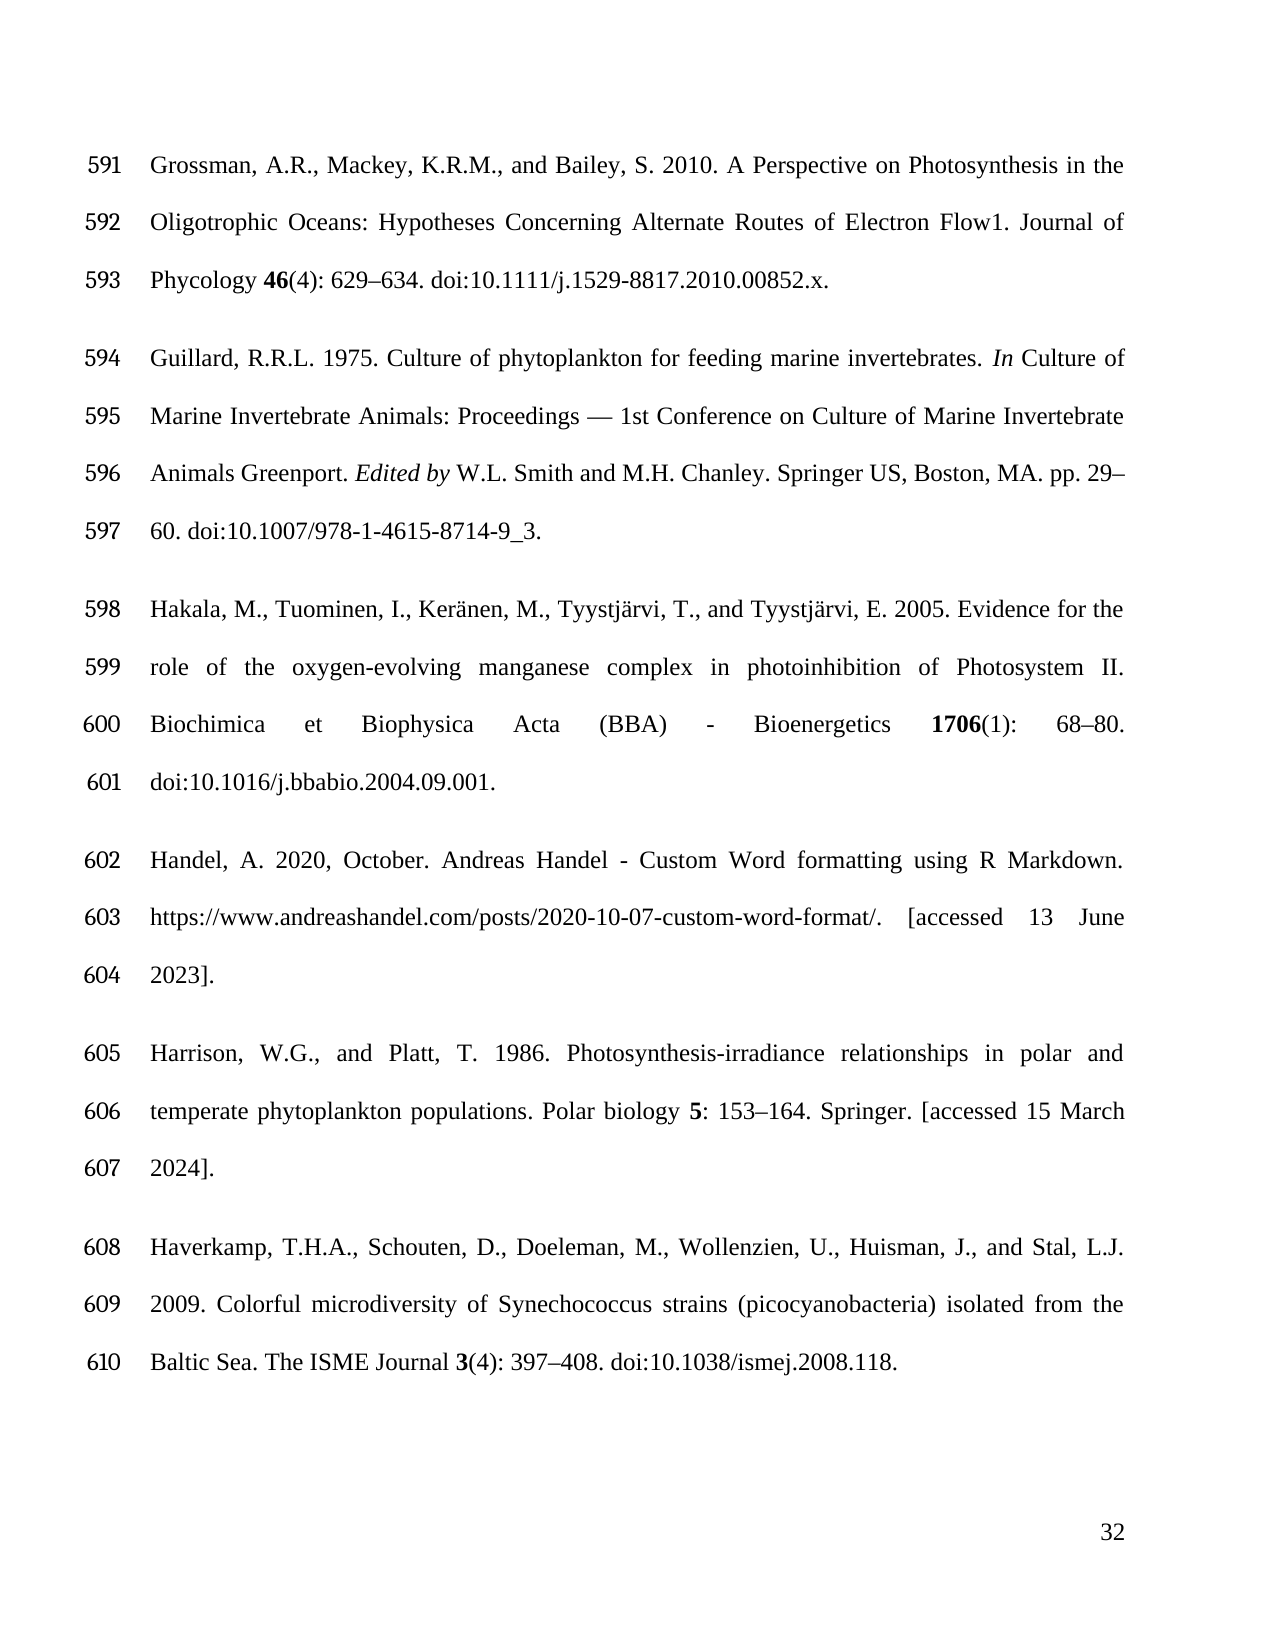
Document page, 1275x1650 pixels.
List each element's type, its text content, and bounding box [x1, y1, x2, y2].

text Handel, A. 2020, October. Andreas Handel - Custom Word formatting using R Markdown. https://www.andreashandel.com/posts/2020-10-07-custom-word-format/. [accessed 13 June 2023]. [150, 845, 1125, 989]
text Grossman, A.R., Mackey, K.R.M., and Bailey, S. 2010. A Perspective on Photosynthesis in the Oligotrophic Oceans: Hypotheses Concerning Alternate Routes of Electron Flow1. Journal of Phycology 46(4): 629–634. doi:10.1111/j.1529-8817.2010.00852.x. [150, 150, 1125, 294]
text Hakala, M., Tuominen, I., Keränen, M., Tyystjärvi, T., and Tyystjärvi, E. 2005. Evidence for the role of the oxygen-evolving manganese complex in photoinhibition of Photosystem II. Biochimica et Biophysica Acta (BBA) - Bioenergetics 1706(1): 68–80. doi:10.1016/j.bbabio.2004.09.001. [150, 594, 1125, 795]
text Harrison, W.G., and Platt, T. 1986. Photosynthesis-irradiance relationships in polar and temperate phytoplankton populations. Polar biology 5: 153–164. Springer. [accessed 15 March 2024]. [150, 1038, 1125, 1182]
text Guillard, R.R.L. 1975. Culture of phytoplankton for feeding marine invertebrates. In Culture of Marine Invertebrate Animals: Proceedings — 1st Conference on Culture of Marine Invertebrate Animals Greenport. Edited by W.L. Smith and M.H. Chanley. Springer US, Boston, MA. pp. 29–60. doi:10.1007/978-1-4615-8714-9_3. [150, 343, 1125, 544]
text Haverkamp, T.H.A., Schouten, D., Doeleman, M., Wollenzien, U., Huisman, J., and Stal, L.J. 2009. Colorful microdiversity of Synechococcus strains (picocyanobacteria) isolated from the Baltic Sea. The ISME Journal 3(4): 397–408. doi:10.1038/ismej.2008.118. [150, 1232, 1125, 1375]
